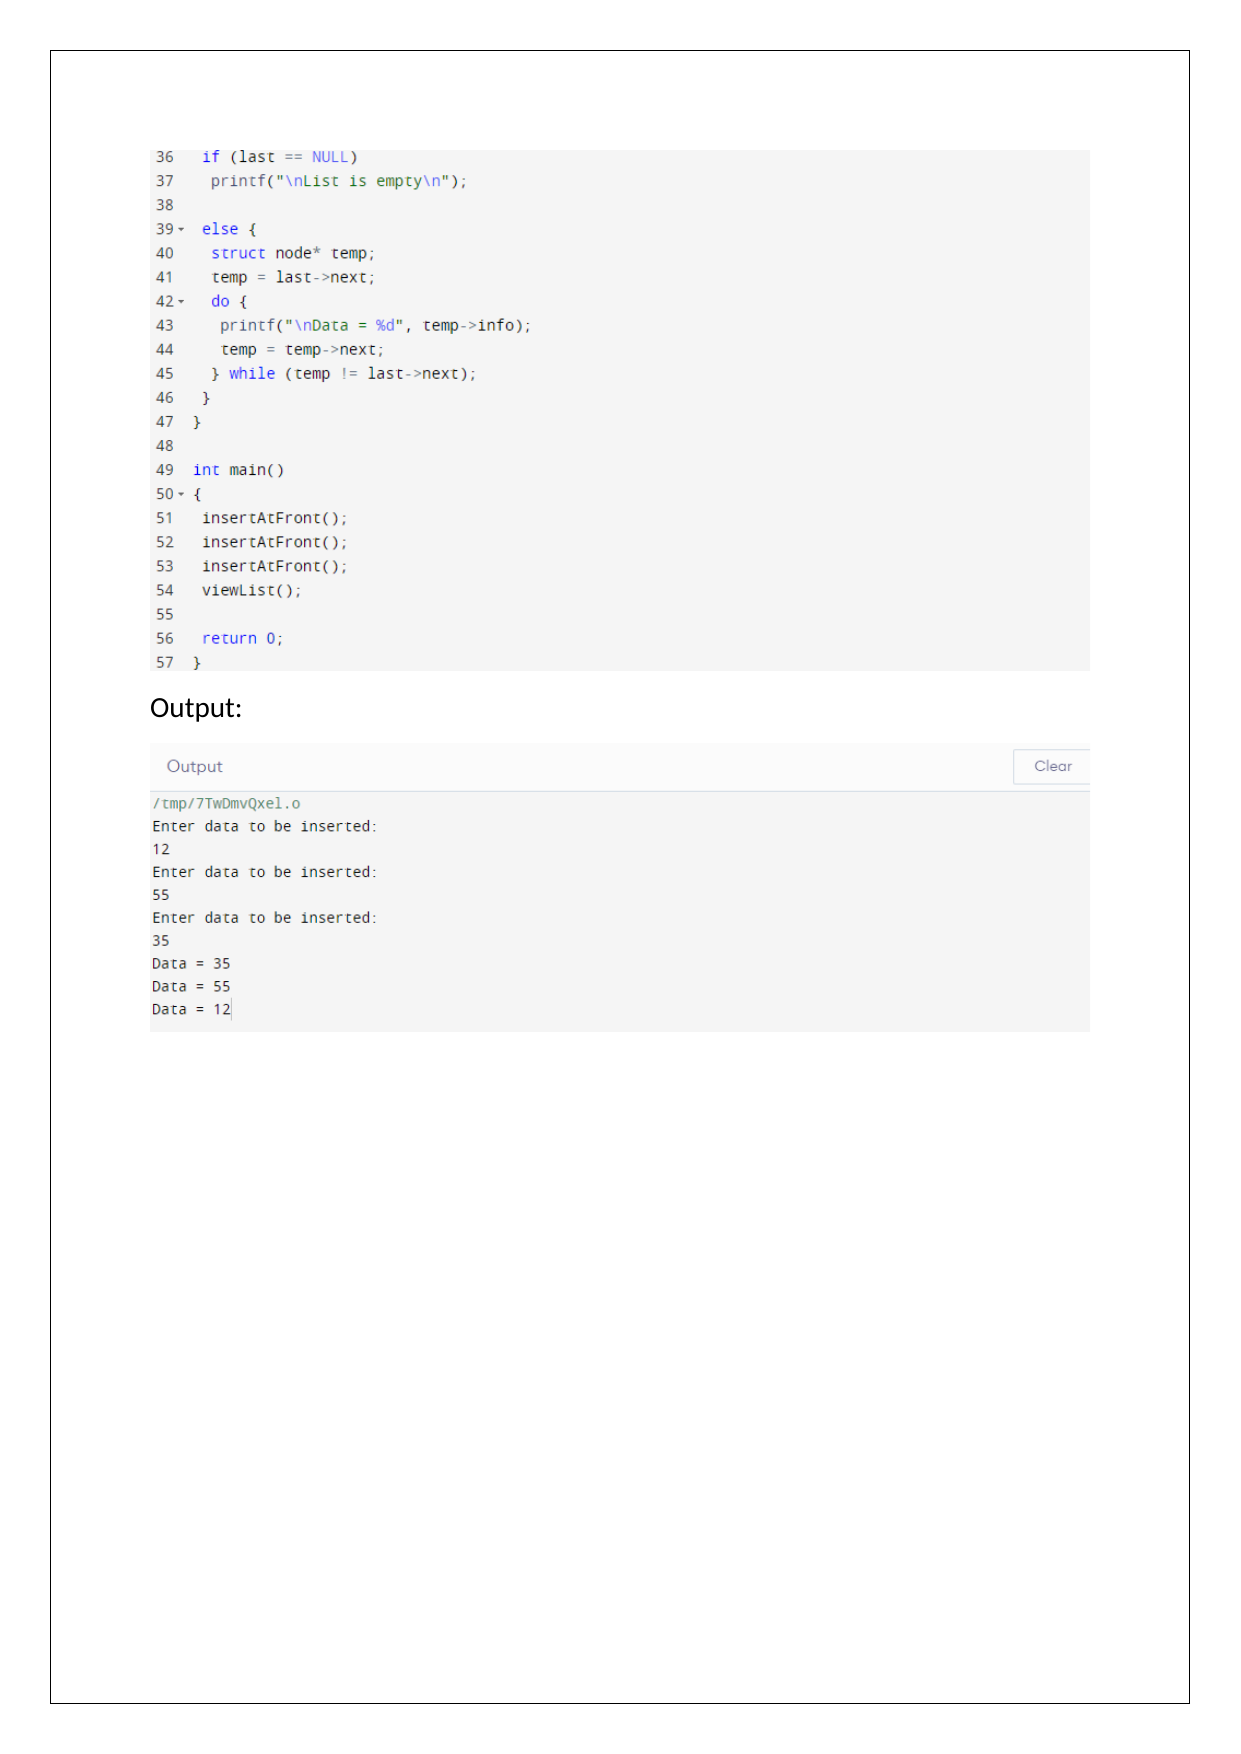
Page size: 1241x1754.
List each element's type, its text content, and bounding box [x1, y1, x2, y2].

text Output: [150, 689, 1090, 725]
picture [150, 150, 1091, 671]
picture [150, 743, 1091, 1032]
